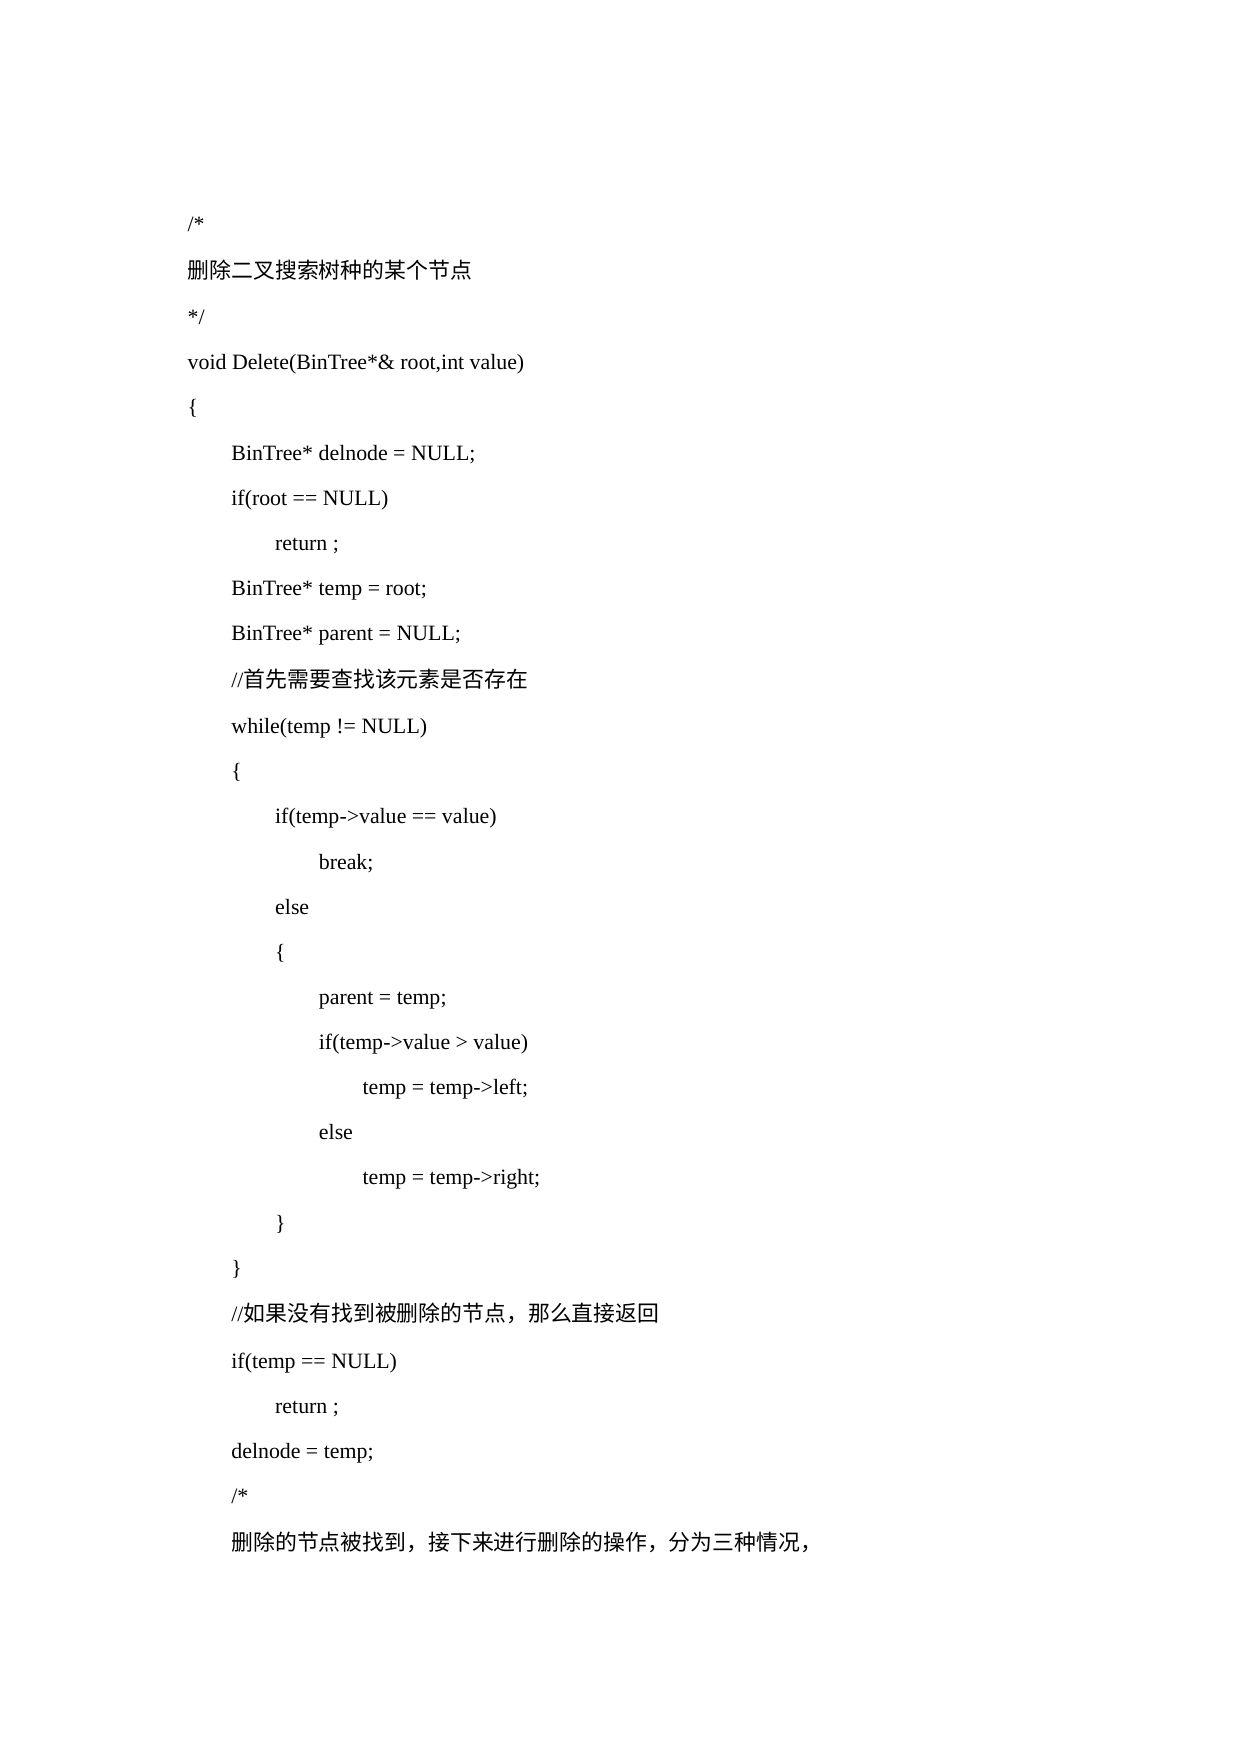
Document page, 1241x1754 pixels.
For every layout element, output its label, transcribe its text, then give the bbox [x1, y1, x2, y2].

text BinTree* temp = root; [187, 571, 1053, 604]
text //如果没有找到被删除的节点，那么直接返回 [187, 1296, 1053, 1328]
text else [187, 890, 1053, 923]
text if(temp->value == value) [187, 800, 1053, 832]
text temp = temp->left; [187, 1071, 1053, 1103]
text return ; [187, 1389, 1053, 1422]
text 删除的节点被找到，接下来进行删除的操作，分为三种情况， [187, 1525, 1053, 1557]
text delnode = temp; [187, 1434, 1053, 1467]
text } [187, 1206, 1053, 1238]
text */ [187, 301, 1053, 333]
text parent = temp; [187, 980, 1053, 1013]
text if(temp->value > value) [187, 1025, 1053, 1058]
text else [187, 1116, 1053, 1148]
text /* [187, 1480, 1053, 1512]
text /* [187, 207, 1053, 239]
text { [187, 391, 1053, 423]
text BinTree* delnode = NULL; [187, 436, 1053, 468]
text if(temp == NULL) [187, 1344, 1053, 1377]
text while(temp != NULL) [187, 710, 1053, 742]
text //首先需要查找该元素是否存在 [187, 661, 1053, 694]
text return ; [187, 526, 1053, 558]
text void Delete(BinTree*& root,int value) [187, 346, 1053, 378]
text break; [187, 845, 1053, 877]
text { [187, 755, 1053, 787]
text BinTree* parent = NULL; [187, 616, 1053, 649]
text if(root == NULL) [187, 481, 1053, 513]
text temp = temp->right; [187, 1161, 1053, 1193]
text } [187, 1251, 1053, 1283]
text 删除二叉搜索树种的某个节点 [187, 252, 1053, 285]
text { [187, 935, 1053, 968]
